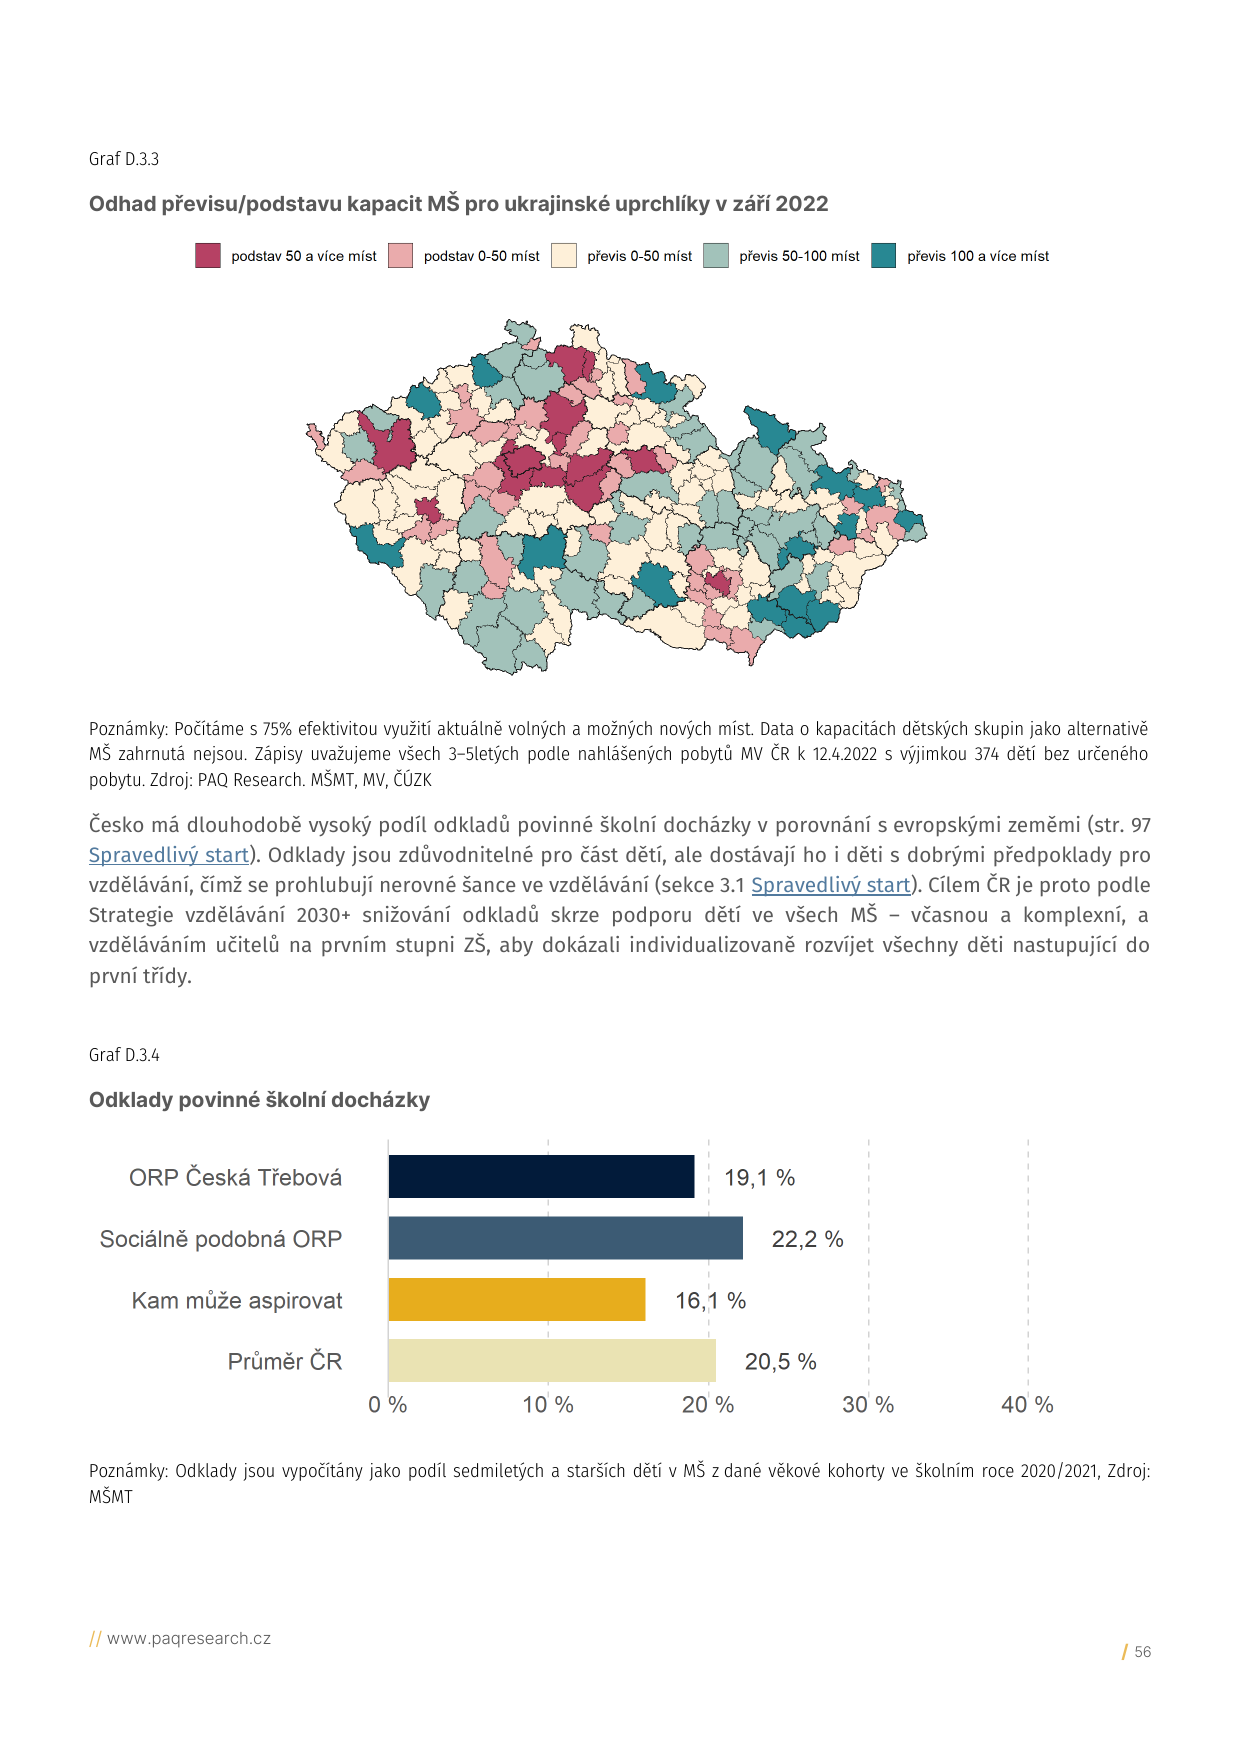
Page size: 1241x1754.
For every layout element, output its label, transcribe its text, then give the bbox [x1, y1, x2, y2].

picture [88, 1112, 1139, 1444]
text Poznámky: Počítáme s 75% efektivitou využití aktuálně volných a možných nových míst. Data o kapacitách dětských skupin jako alternativě MŠ zahrnutá nejsou. Zápisy uvažujeme všech 3–5letých podle nahlášených pobytů MV ČR k 12.4.2022 s výjimkou 374 dětí bez určeného pobytu. Zdroj: PAQ Research. MŠMT, MV, ČÚZK [89, 717, 1152, 792]
text Česko má dlouhodobě vysoký podíl odkladů povinné školní docházky v porovnání s evropskými zeměmi (str. 97 Spravedlivý start). Odklady jsou zdůvodnitelné pro část dětí, ale dostávají ho i děti s dobrými předpoklady pro vzdělávání, čímž se prohlubují nerovné šance ve vzdělávání (sekce 3.1 Spravedlivý start). Cílem ČR je proto podle Strategie vzdělávání 2030+ snižování odkladů skrze podporu dětí ve všech MŠ – včasnou a komplexní, a vzděláváním učitelů na prvním stupni ZŠ, aby dokázali individualizovaně rozvíjet všechny děti nastupující do první třídy. [89, 807, 1152, 989]
text Poznámky: Odklady jsou vypočítány jako podíl sedmiletých a starších dětí v MŠ z dané věkové kohorty ve školním roce 2020/2021, Zdroj: MŠMT [89, 1460, 1152, 1509]
text Graf D.3.3 [89, 148, 1152, 170]
picture [88, 216, 1139, 701]
text Odhad převisu/podstavu kapacit MŠ pro ukrajinské uprchlíky v září 2022 [89, 186, 1152, 216]
text Odklady povinné školní docházky [89, 1082, 1152, 1112]
text Graf D.3.4 [89, 1044, 1152, 1066]
